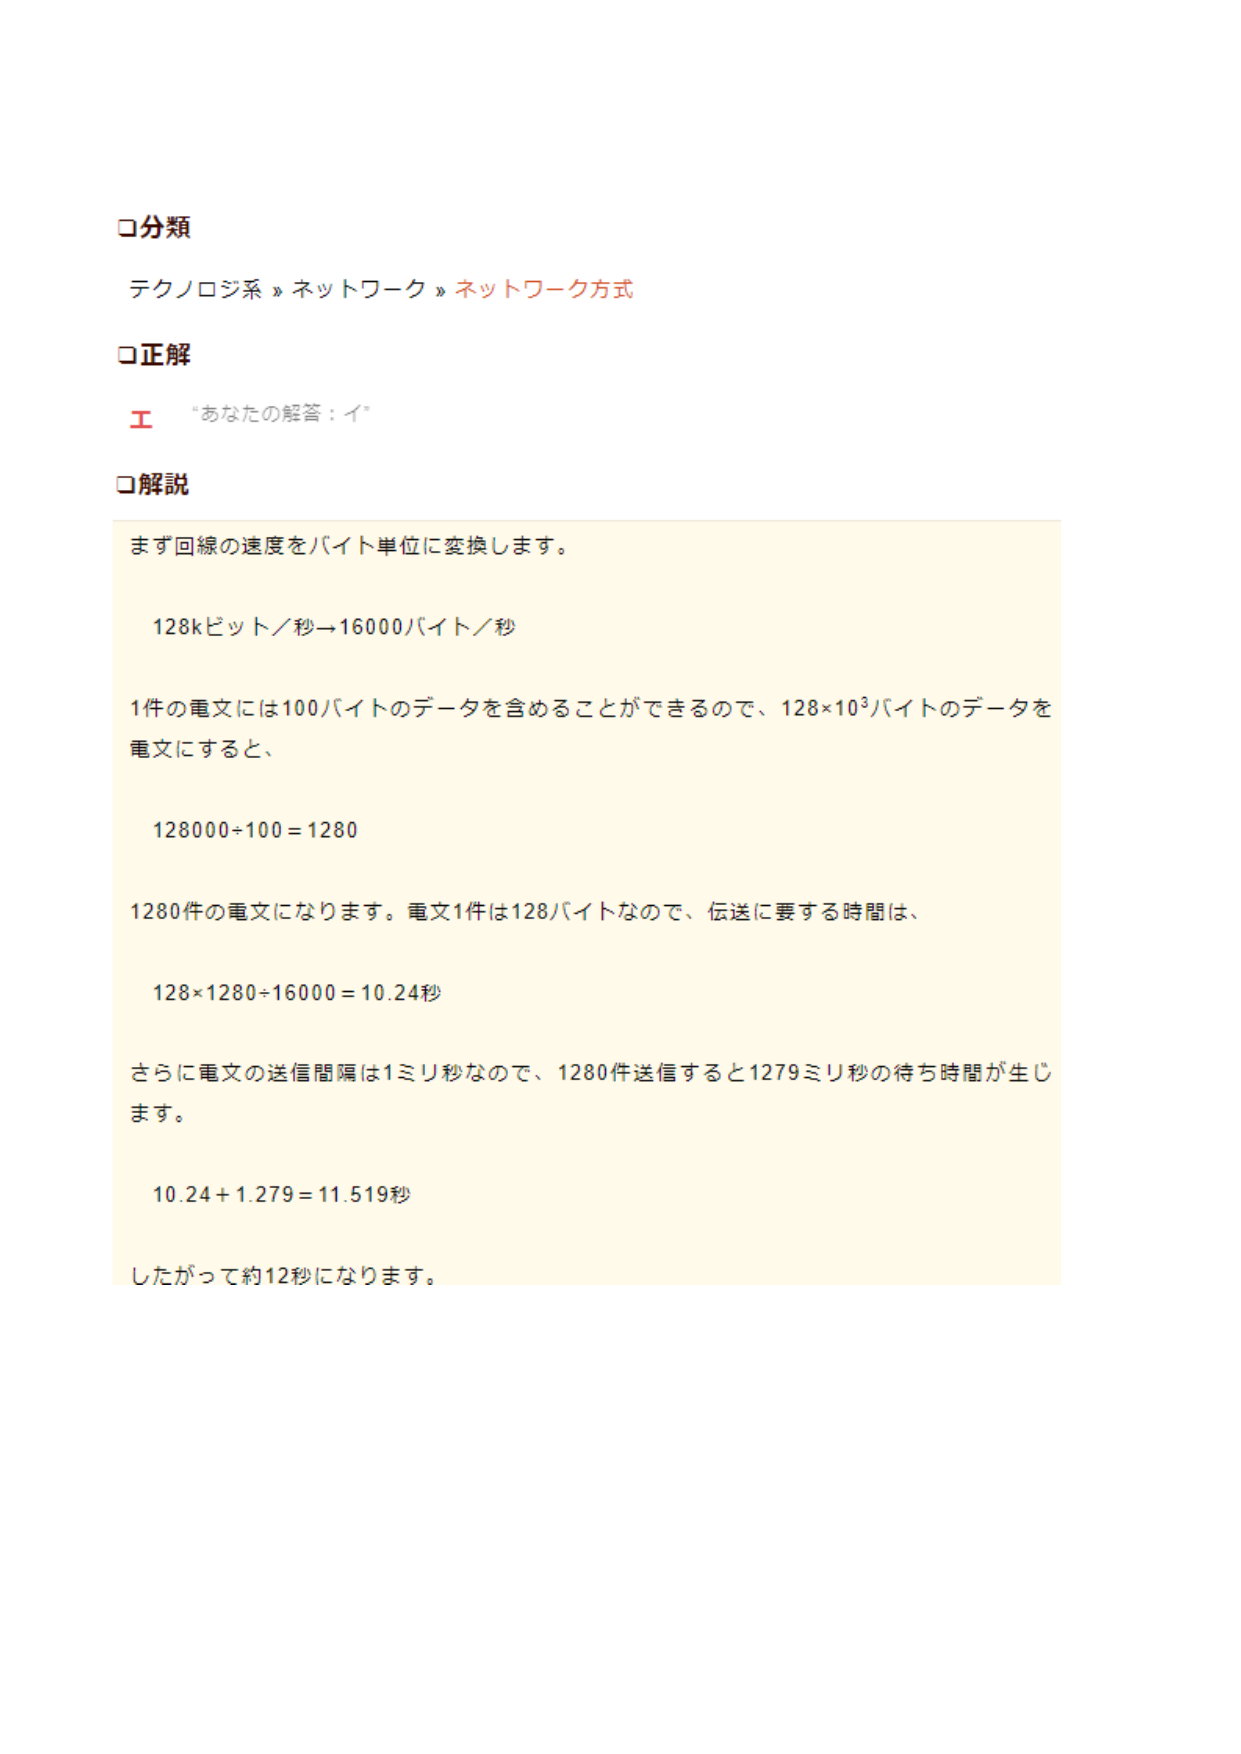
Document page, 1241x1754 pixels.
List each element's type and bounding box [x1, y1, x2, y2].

picture [112, 464, 1062, 1285]
picture [112, 202, 993, 452]
